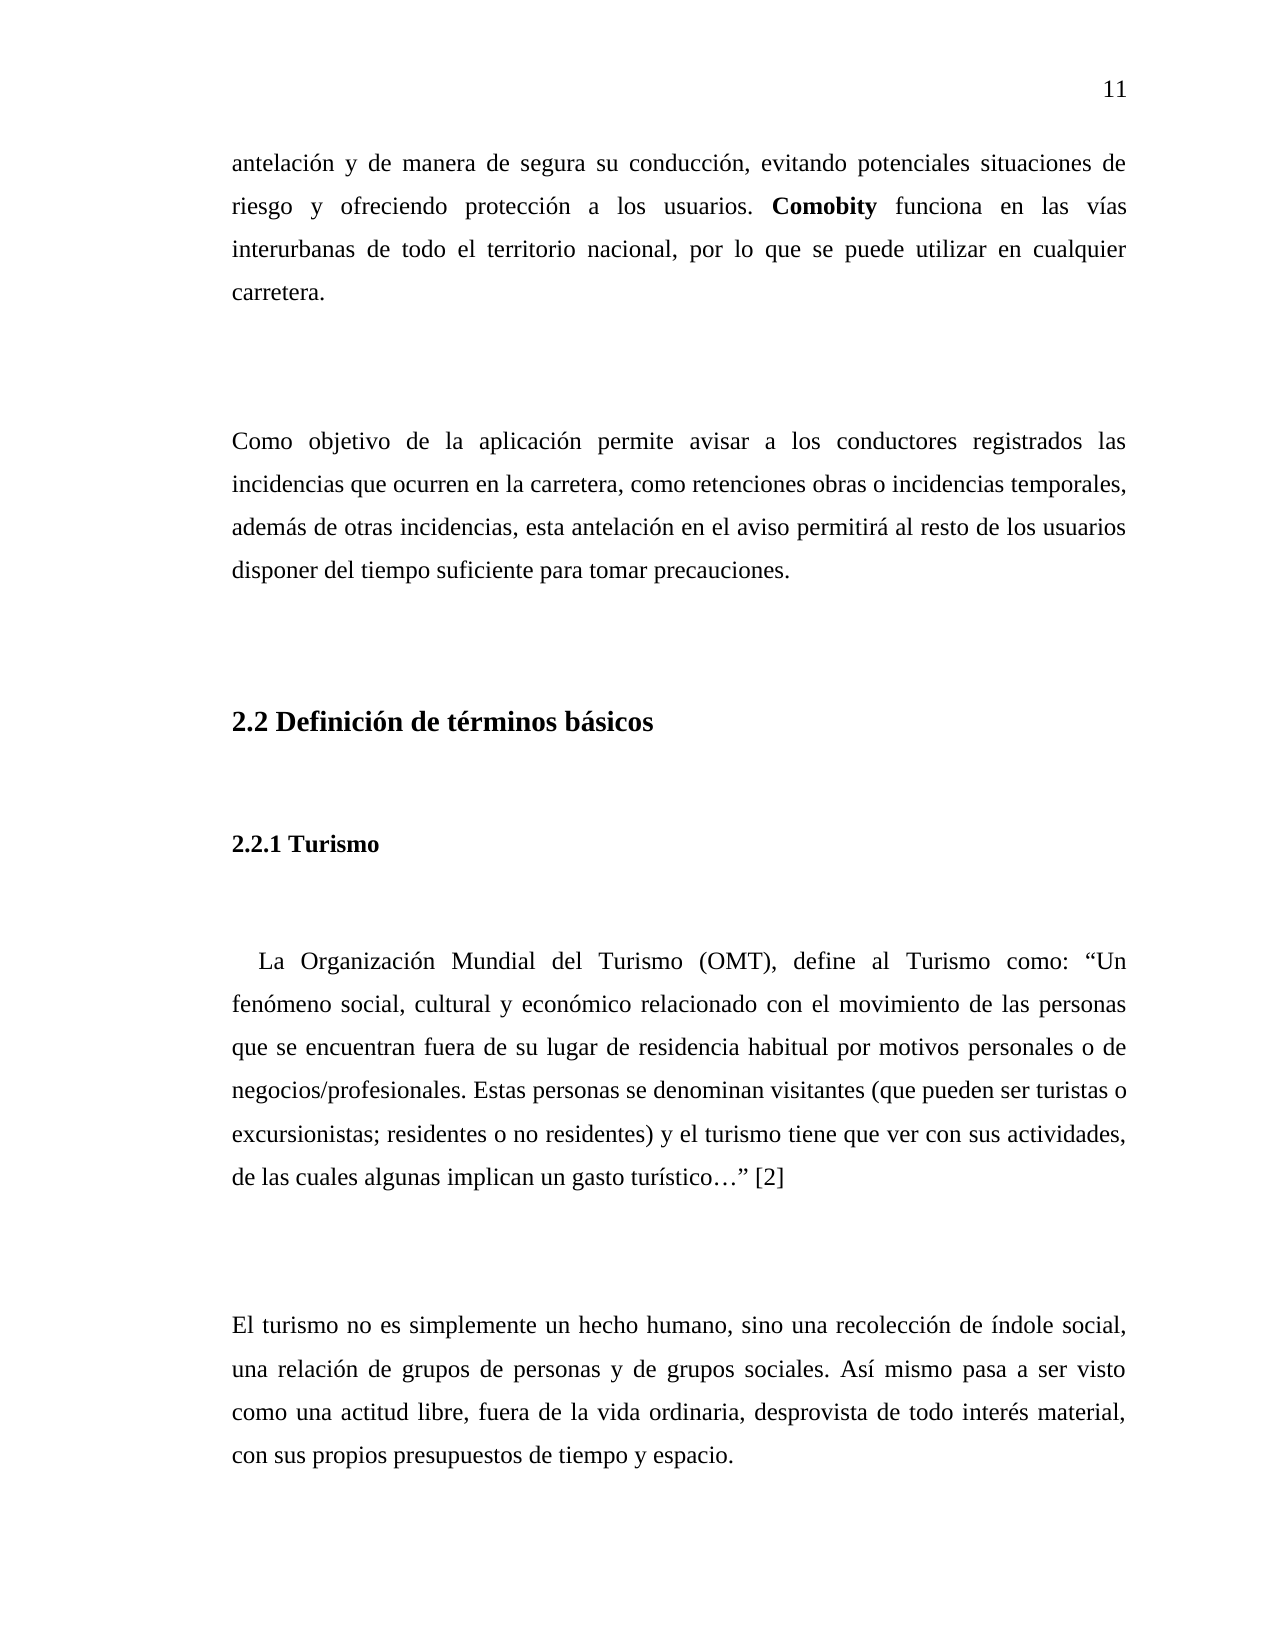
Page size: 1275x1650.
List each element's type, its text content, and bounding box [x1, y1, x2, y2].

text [232, 148, 1127, 306]
subtitle 2.2.1 Turismo [232, 829, 1127, 857]
text Como objetivo de la aplicación permite avisar a los conductores registrados las incidencias que ocurren en la carretera, como retenciones obras o incidencias temporales, además de otras incidencias, esta antelación en el aviso permitirá al resto de los usuarios disponer del tiempo suficiente para tomar precauciones. [232, 426, 1127, 584]
text La Organización Mundial del Turismo (OMT), define al Turismo como: “Un fenómeno social, cultural y económico relacionado con el movimiento de las personas que se encuentran fuera de su lugar de residencia habitual por motivos personales o de negocios/profesionales. Estas personas se denominan visitantes (que pueden ser turistas o excursionistas; residentes o no residentes) y el turismo tiene que ver con sus actividades, de las cuales algunas implican un gasto turístico…” [232, 946, 1127, 1191]
subtitle 2.2 Definición de términos básicos [232, 704, 1127, 737]
text El turismo no es simplemente un hecho humano, sino una recolección de índole social, una relación de grupos de personas y de grupos sociales. Así mismo pasa a ser visto como una actitud libre, fuera de la vida ordinaria, desprovista de todo interés material, con sus propios presupuestos de tiempo y espacio. [232, 1311, 1127, 1469]
